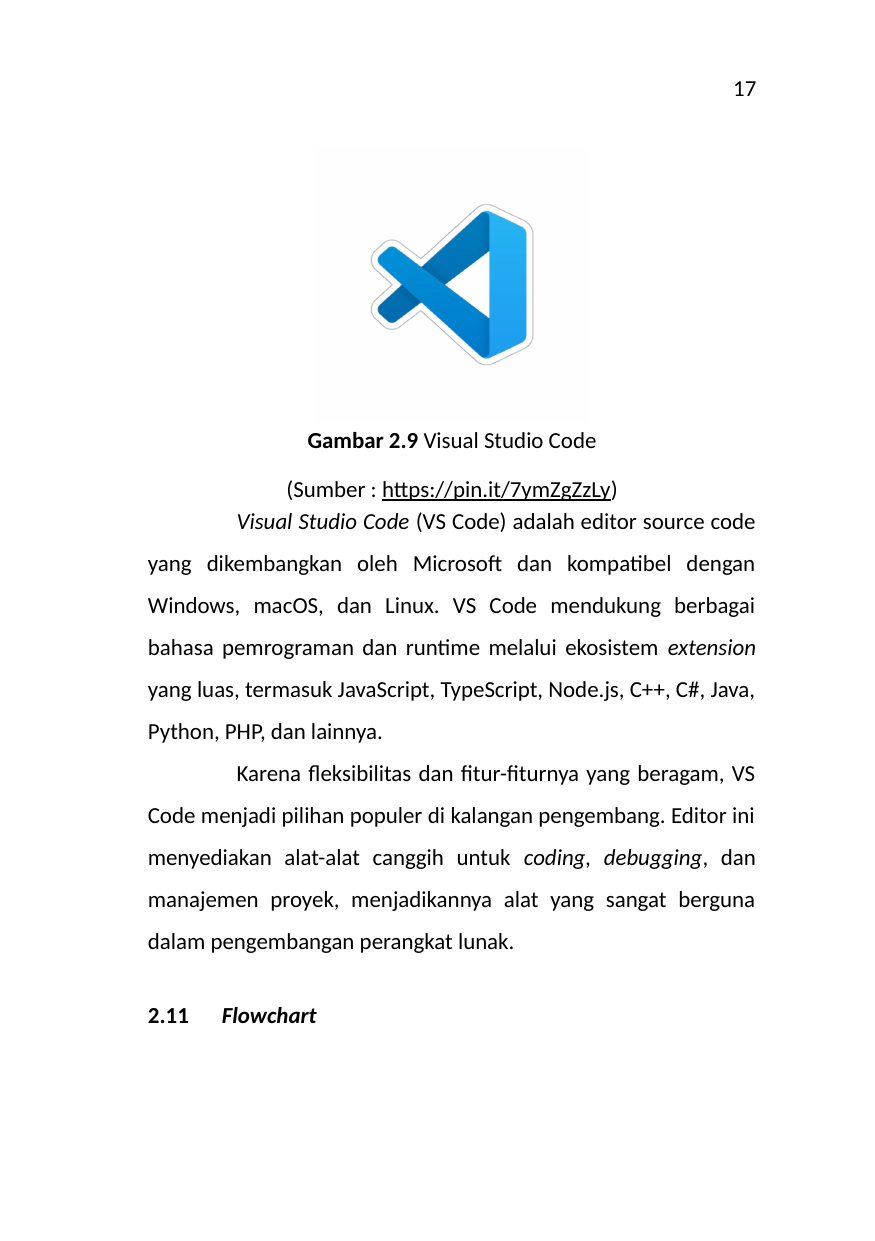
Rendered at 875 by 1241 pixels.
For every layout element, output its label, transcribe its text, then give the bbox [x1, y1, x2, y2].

text Visual Studio Code (VS Code) adalah editor source code yang dikembangkan oleh Microsoft dan kompatibel dengan Windows, macOS, dan Linux. VS Code mendukung berbagai bahasa pemrograman dan runtime melalui ekosistem extension yang luas, termasuk JavaScript, TypeScript, Node.js, C++, C#, Java, Python, PHP, dan lainnya. [148, 507, 756, 745]
text Karena fleksibilitas dan fitur-fiturnya yang beragam, VS Code menjadi pilihan populer di kalangan pengembang. Editor ini menyediakan alat-alat canggih untuk coding, debugging, dan manajemen proyek, menjadikannya alat yang sangat berguna dalam pengembangan perangkat lunak. [148, 759, 756, 955]
subtitle Flowchart [148, 1001, 756, 1029]
picture [314, 147, 589, 422]
text (Sumber : https://pin.it/7ymZgZzLy) [148, 475, 756, 503]
text Gambar 2.9 Visual Studio Code [148, 426, 756, 454]
